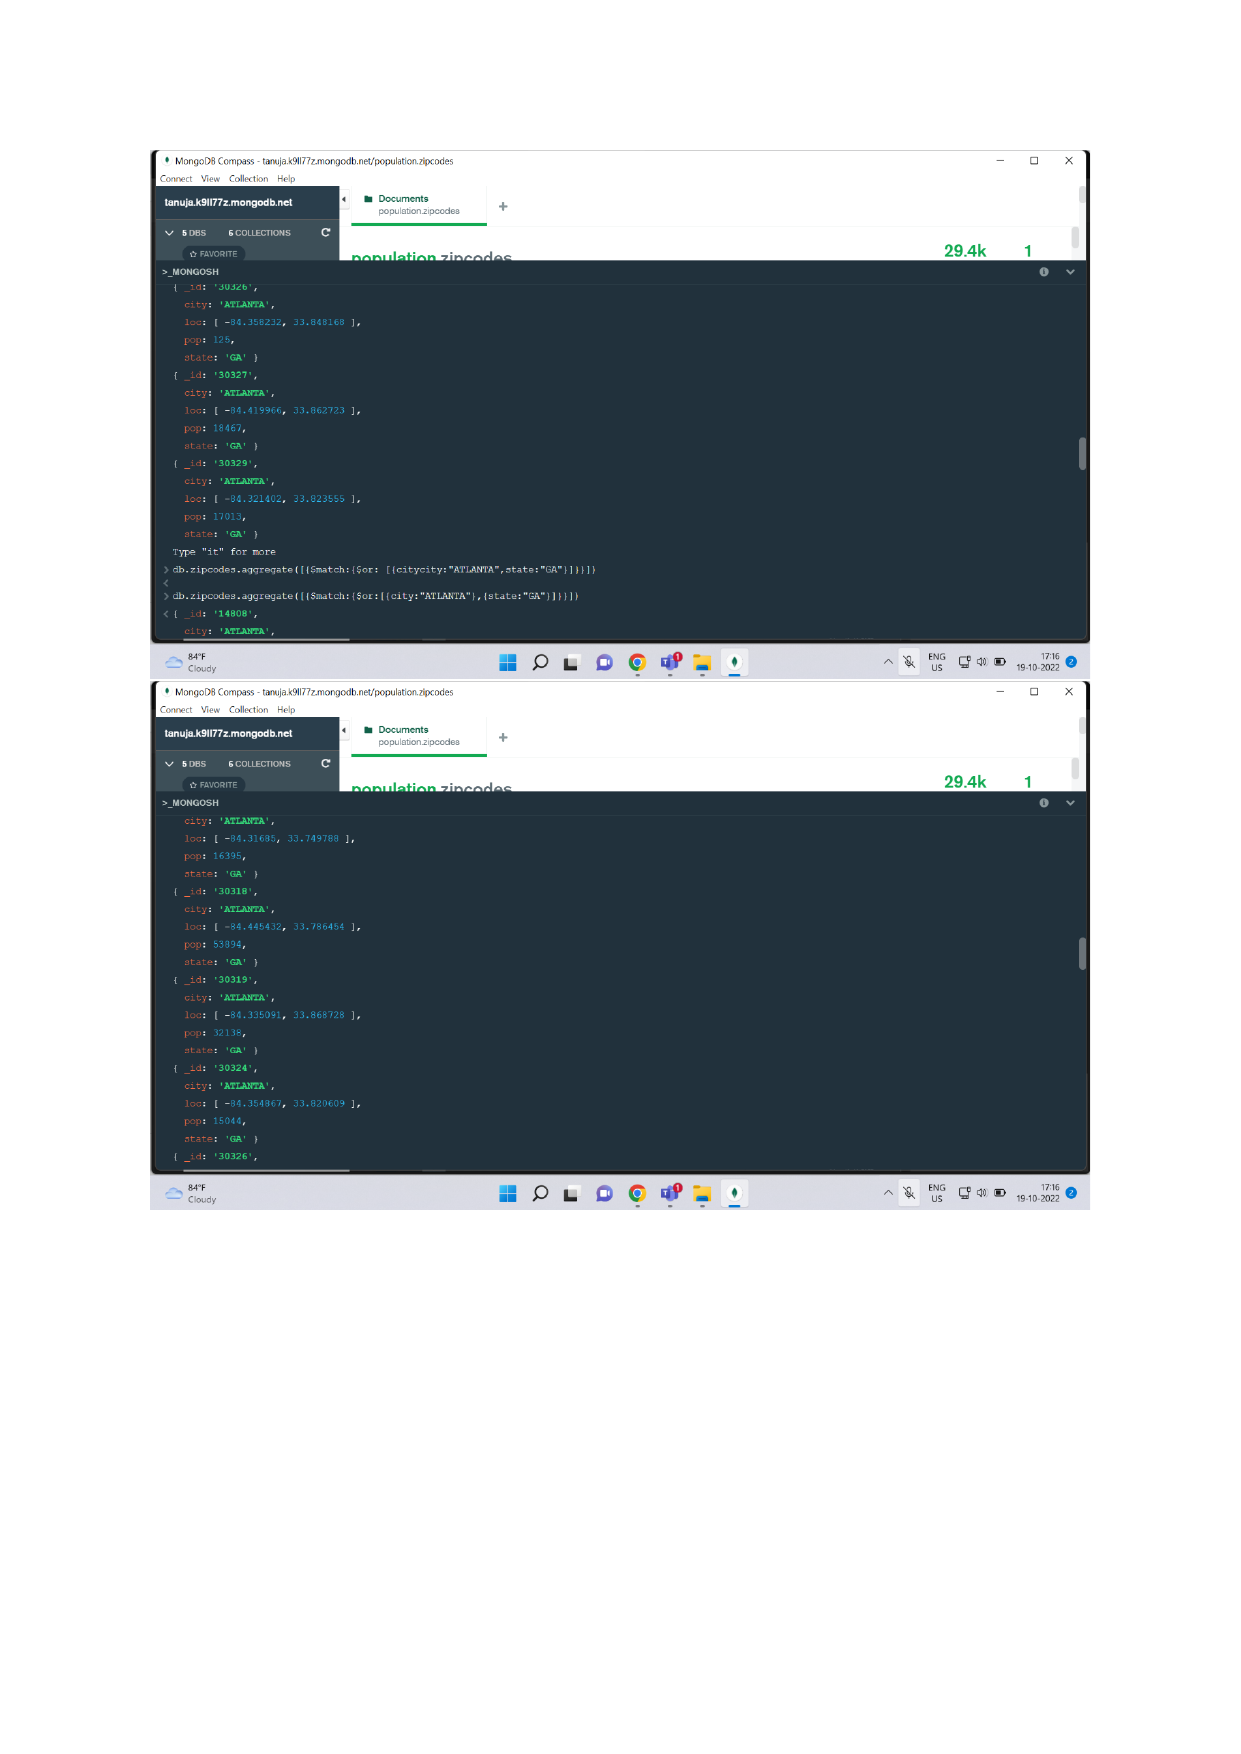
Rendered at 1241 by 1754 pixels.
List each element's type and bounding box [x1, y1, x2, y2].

picture [150, 150, 1091, 679]
picture [150, 681, 1091, 1210]
